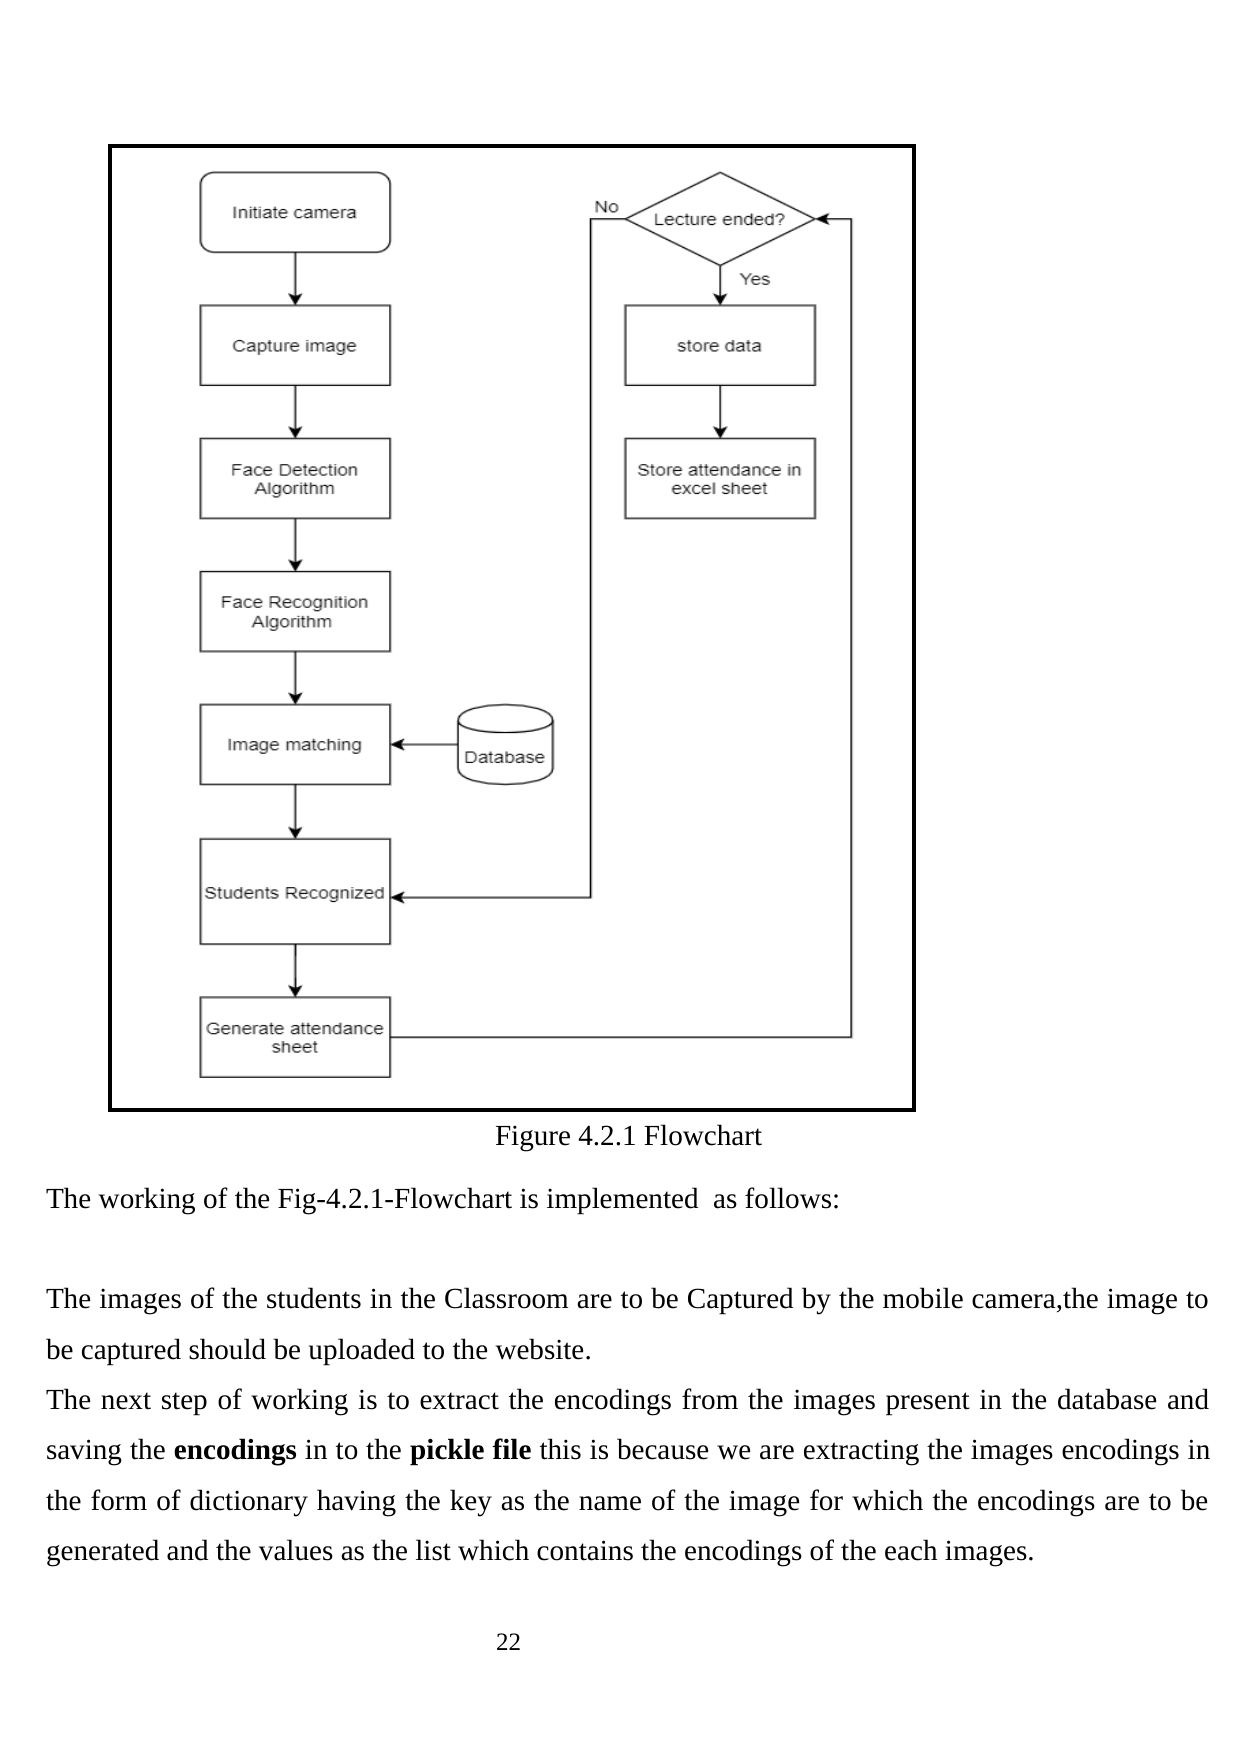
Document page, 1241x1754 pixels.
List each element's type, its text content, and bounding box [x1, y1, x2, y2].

text The next step of working is to extract the encodings from the images present in the database and saving the encodings in to the pickle file this is because we are extracting the images encodings in the form of dictionary having the key as the name of the image for which the encodings are to be generated and the values as the list which contains the encodings of the each images. [46, 1382, 1211, 1567]
text Figure 4.2.1 Flowchart [46, 1118, 1211, 1152]
text The images of the students in the Classroom are to be Captured by the mobile camera,the image to be captured should be uploaded to the website. [46, 1281, 1211, 1365]
picture [112, 148, 912, 1108]
text The working of the Fig-4.2.1-Flowchart is implemented as follows: [46, 1181, 1211, 1214]
